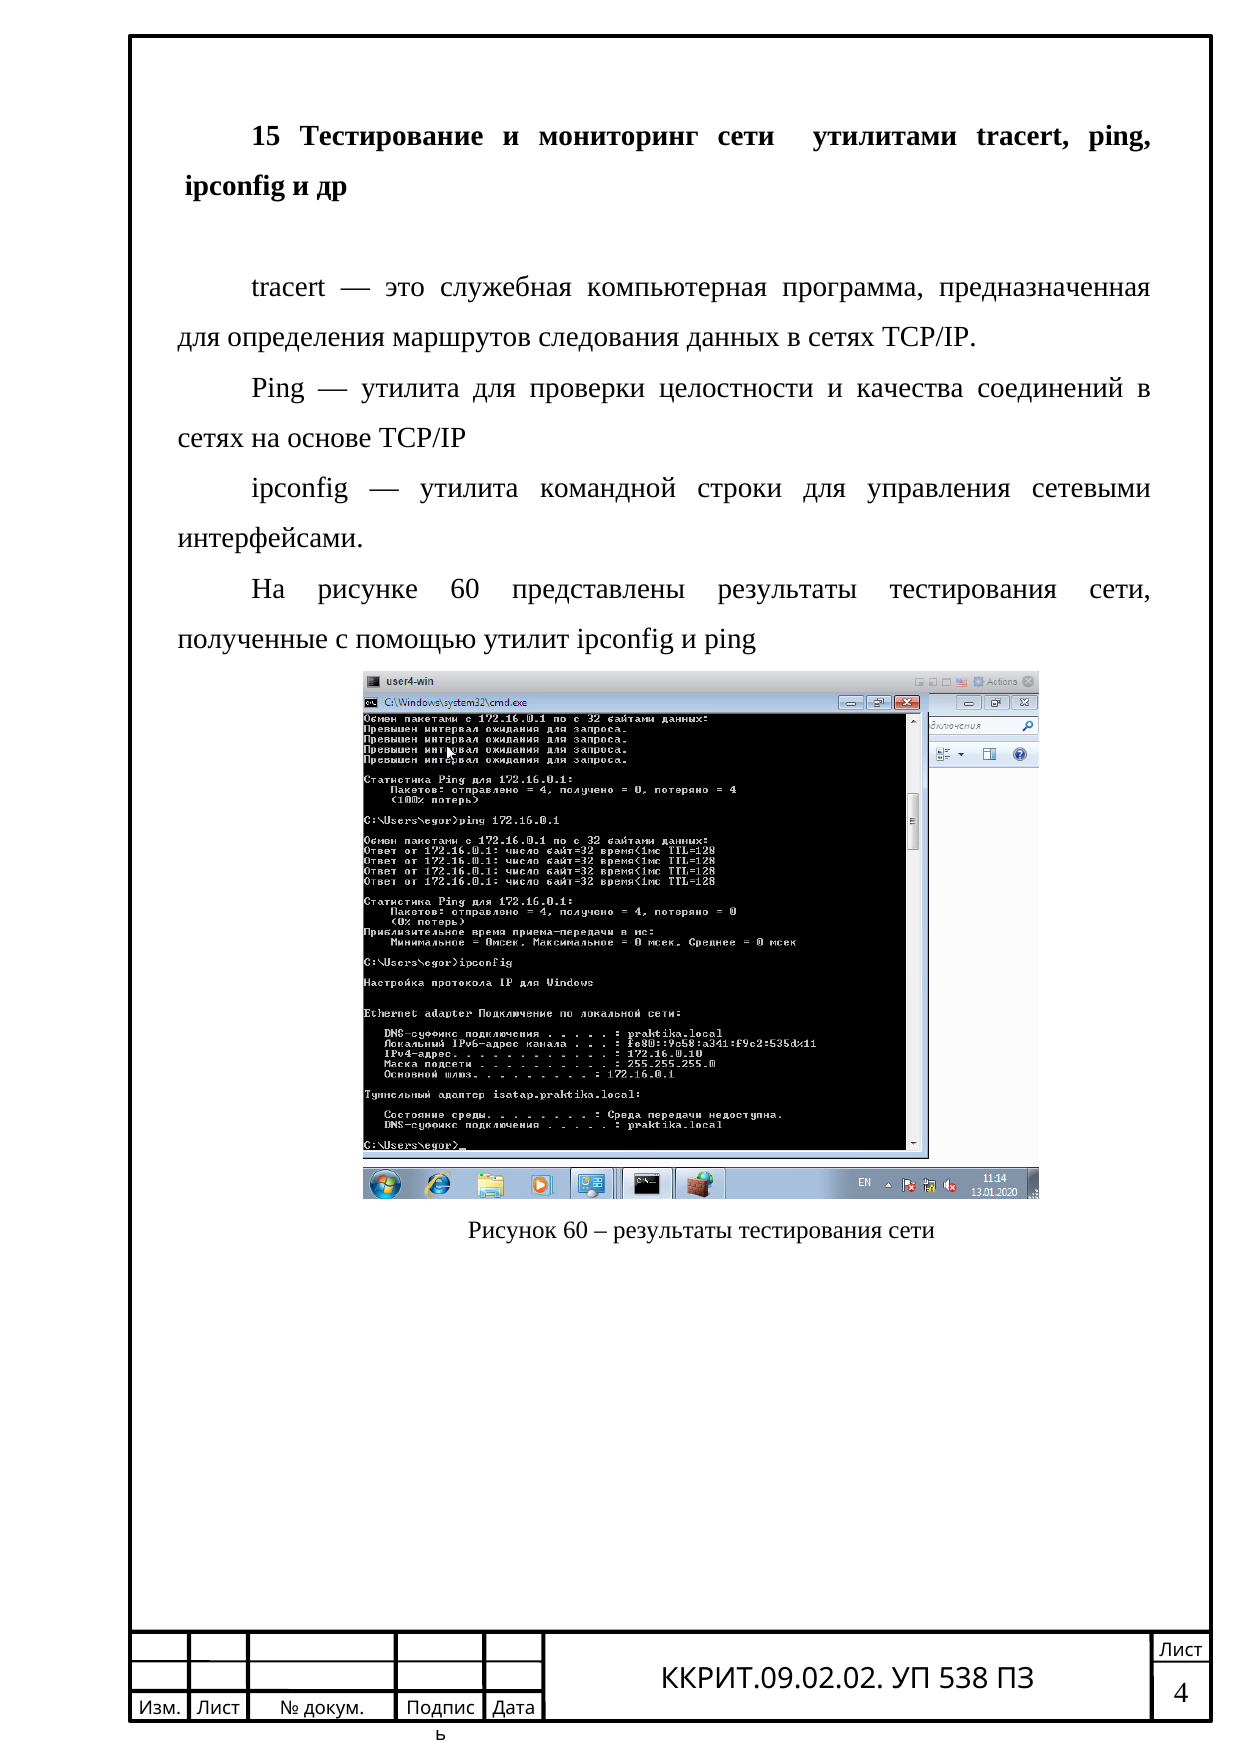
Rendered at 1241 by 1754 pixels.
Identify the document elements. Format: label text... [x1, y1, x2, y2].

text На рисунке 60 представлены результаты тестирования сети, полученные с помощью утилит ipconfig и ping [177, 571, 1152, 655]
text 15 Тестирование и мониторинг сети утилитами tracert, ping, ipconfig и др [177, 118, 1152, 202]
text Ping — утилита для проверки целостности и качества соединений в сетях на основе TCP/IP [177, 370, 1152, 453]
picture [363, 671, 1039, 1199]
text tracert — это служебная компьютерная программа, предназначенная для определения маршрутов следования данных в сетях TCP/IP. [177, 269, 1152, 353]
text Рисунок 60 – результаты тестирования сети [177, 1215, 1152, 1244]
text ipconfig — утилита командной строки для управления сетевыми интерфейсами. [177, 470, 1152, 554]
